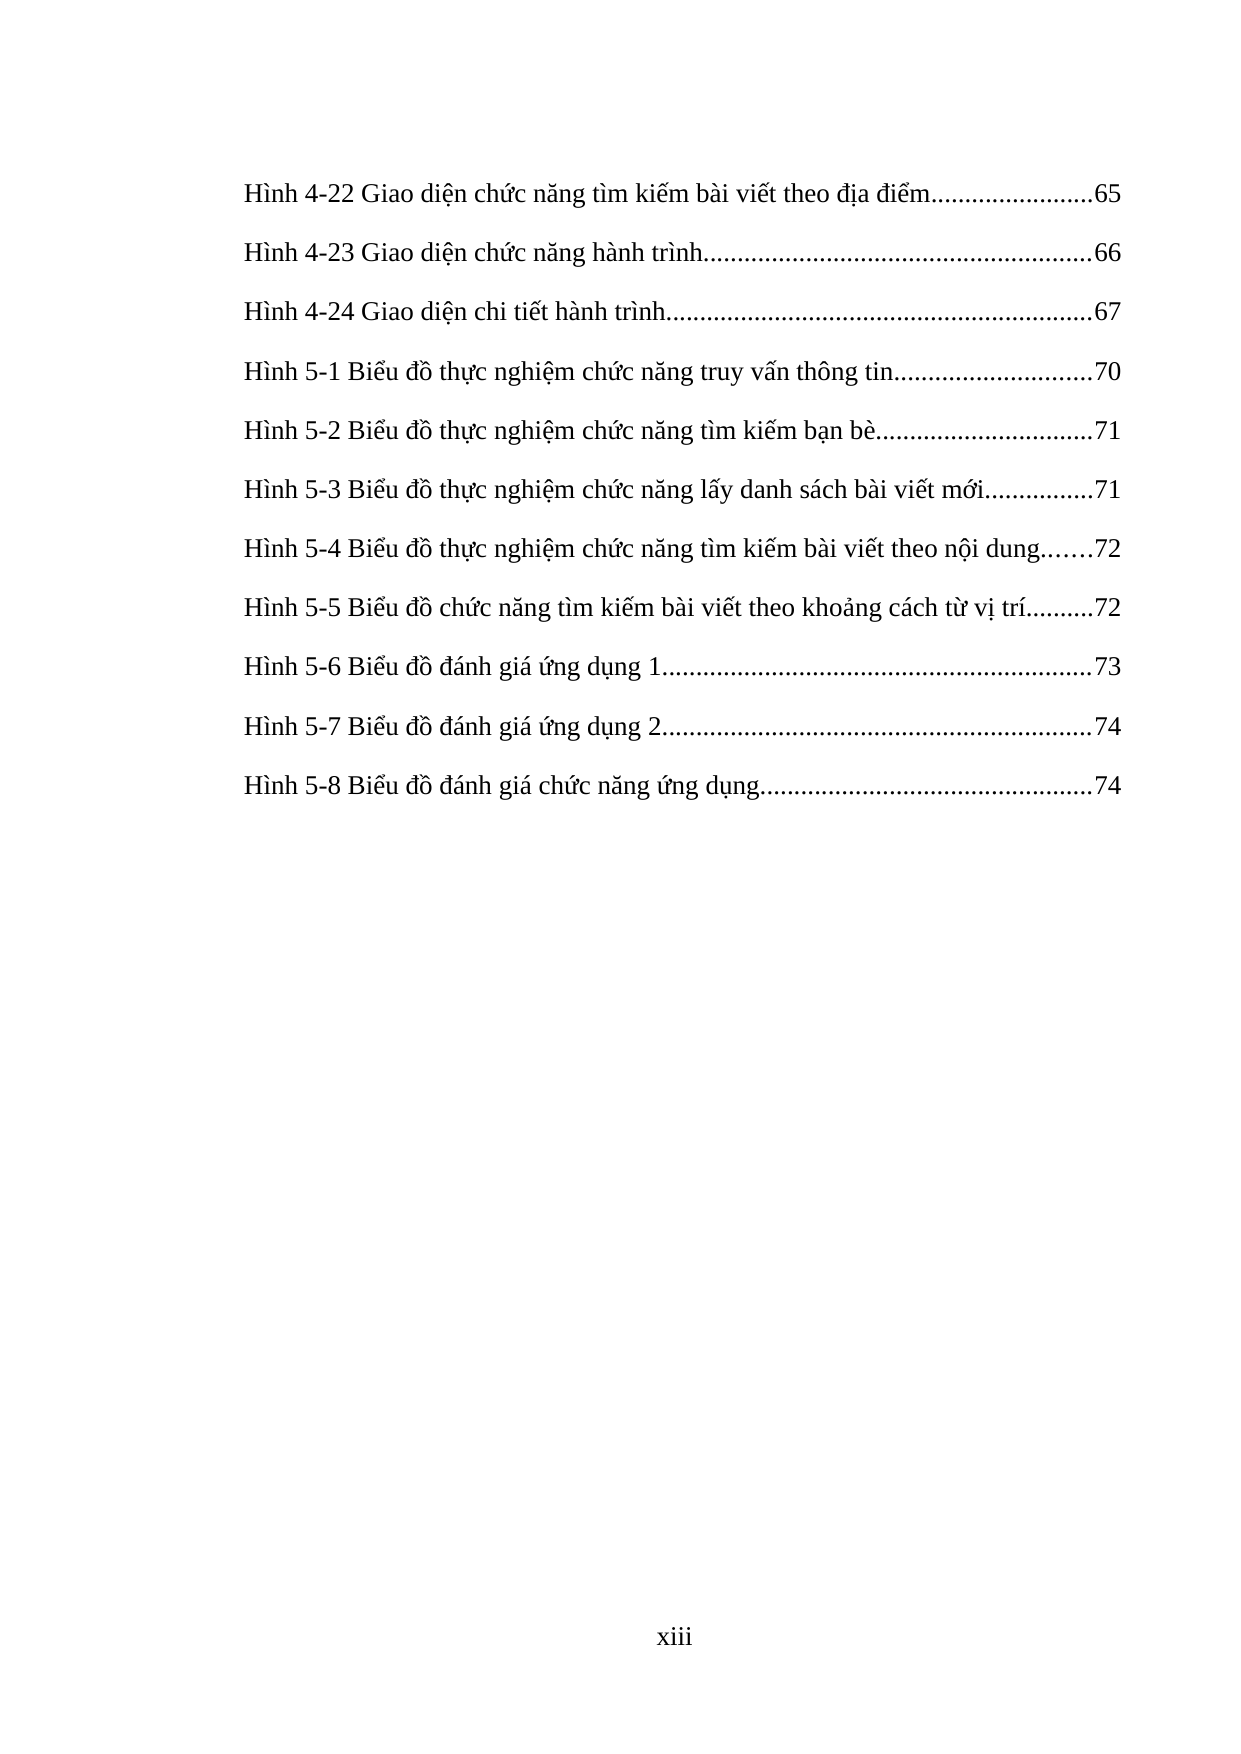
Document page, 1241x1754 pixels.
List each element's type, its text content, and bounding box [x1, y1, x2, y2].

text Hình 5-4 Biểu đồ thực nghiệm chức năng tìm kiếm bài viết theo nội dung. 72 [206, 532, 1122, 563]
text Hình 4-24 Giao diện chi tiết hành trình. 67 [206, 296, 1122, 327]
text Hình 5-6 Biểu đồ đánh giá ứng dụng 1. 73 [206, 651, 1122, 682]
text Hình 5-7 Biểu đồ đánh giá ứng dụng 2. 74 [206, 710, 1122, 741]
text Hình 4-23 Giao diện chức năng hành trình. 66 [206, 236, 1122, 267]
text Hình 5-5 Biểu đồ chức năng tìm kiếm bài viết theo khoảng cách từ vị trí. 72 [206, 591, 1122, 622]
text Hình 5-8 Biểu đồ đánh giá chức năng ứng dụng. 74 [206, 769, 1122, 800]
text Hình 5-2 Biểu đồ thực nghiệm chức năng tìm kiếm bạn bè. 71 [206, 414, 1122, 445]
text Hình 5-1 Biểu đồ thực nghiệm chức năng truy vấn thông tin. 70 [206, 355, 1122, 386]
text Hình 4-22 Giao diện chức năng tìm kiếm bài viết theo địa điểm 65 [206, 177, 1122, 208]
text Hình 5-3 Biểu đồ thực nghiệm chức năng lấy danh sách bài viết mới. 71 [206, 473, 1122, 504]
